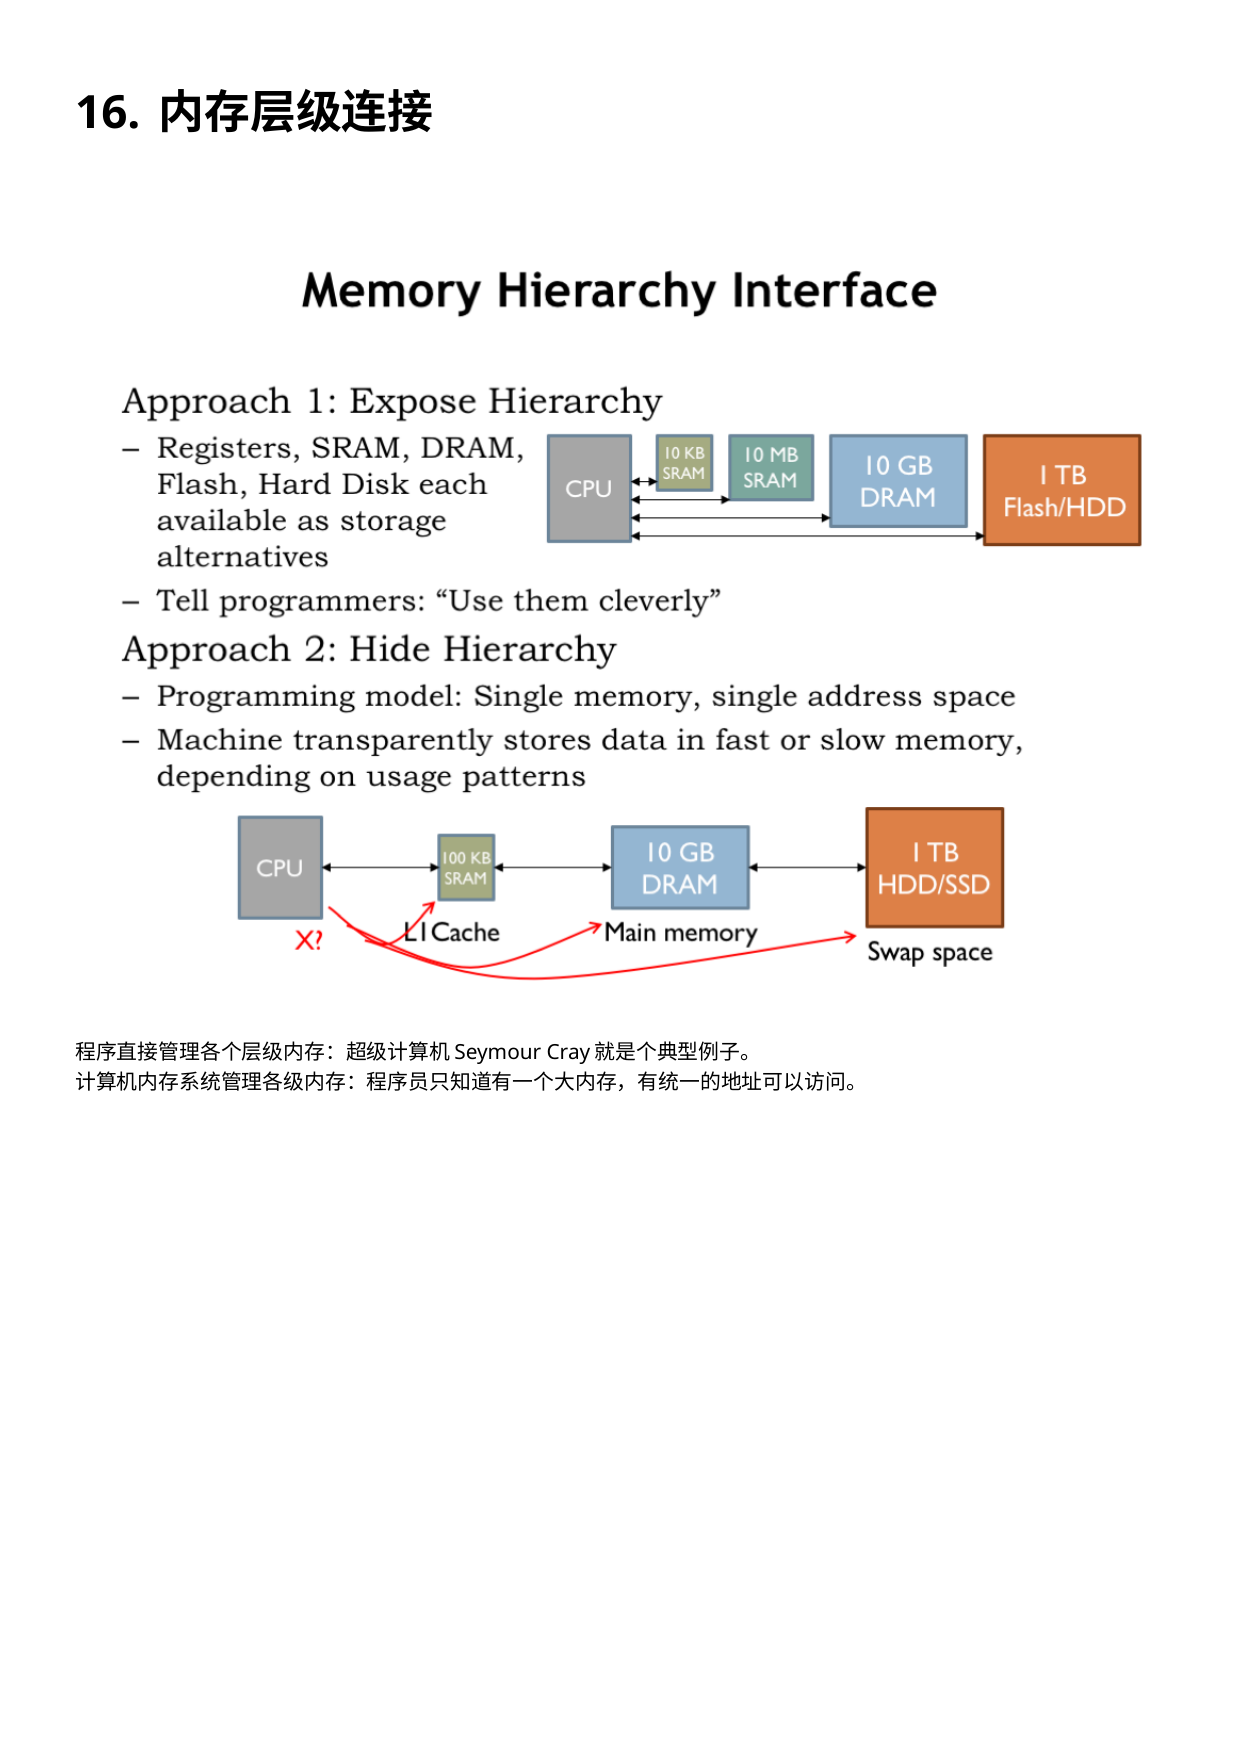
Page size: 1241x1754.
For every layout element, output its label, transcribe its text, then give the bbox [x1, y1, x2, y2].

subtitle 内存层级连接 [75, 75, 1165, 142]
text 计算机内存系统管理各级内存：程序员只知道有一个大内存，有统一的地址可以访问。 [75, 1065, 1165, 1095]
picture [75, 217, 1166, 1035]
text 程序直接管理各个层级内存：超级计算机Seymour Cray就是个典型例子。 [75, 1035, 1165, 1065]
